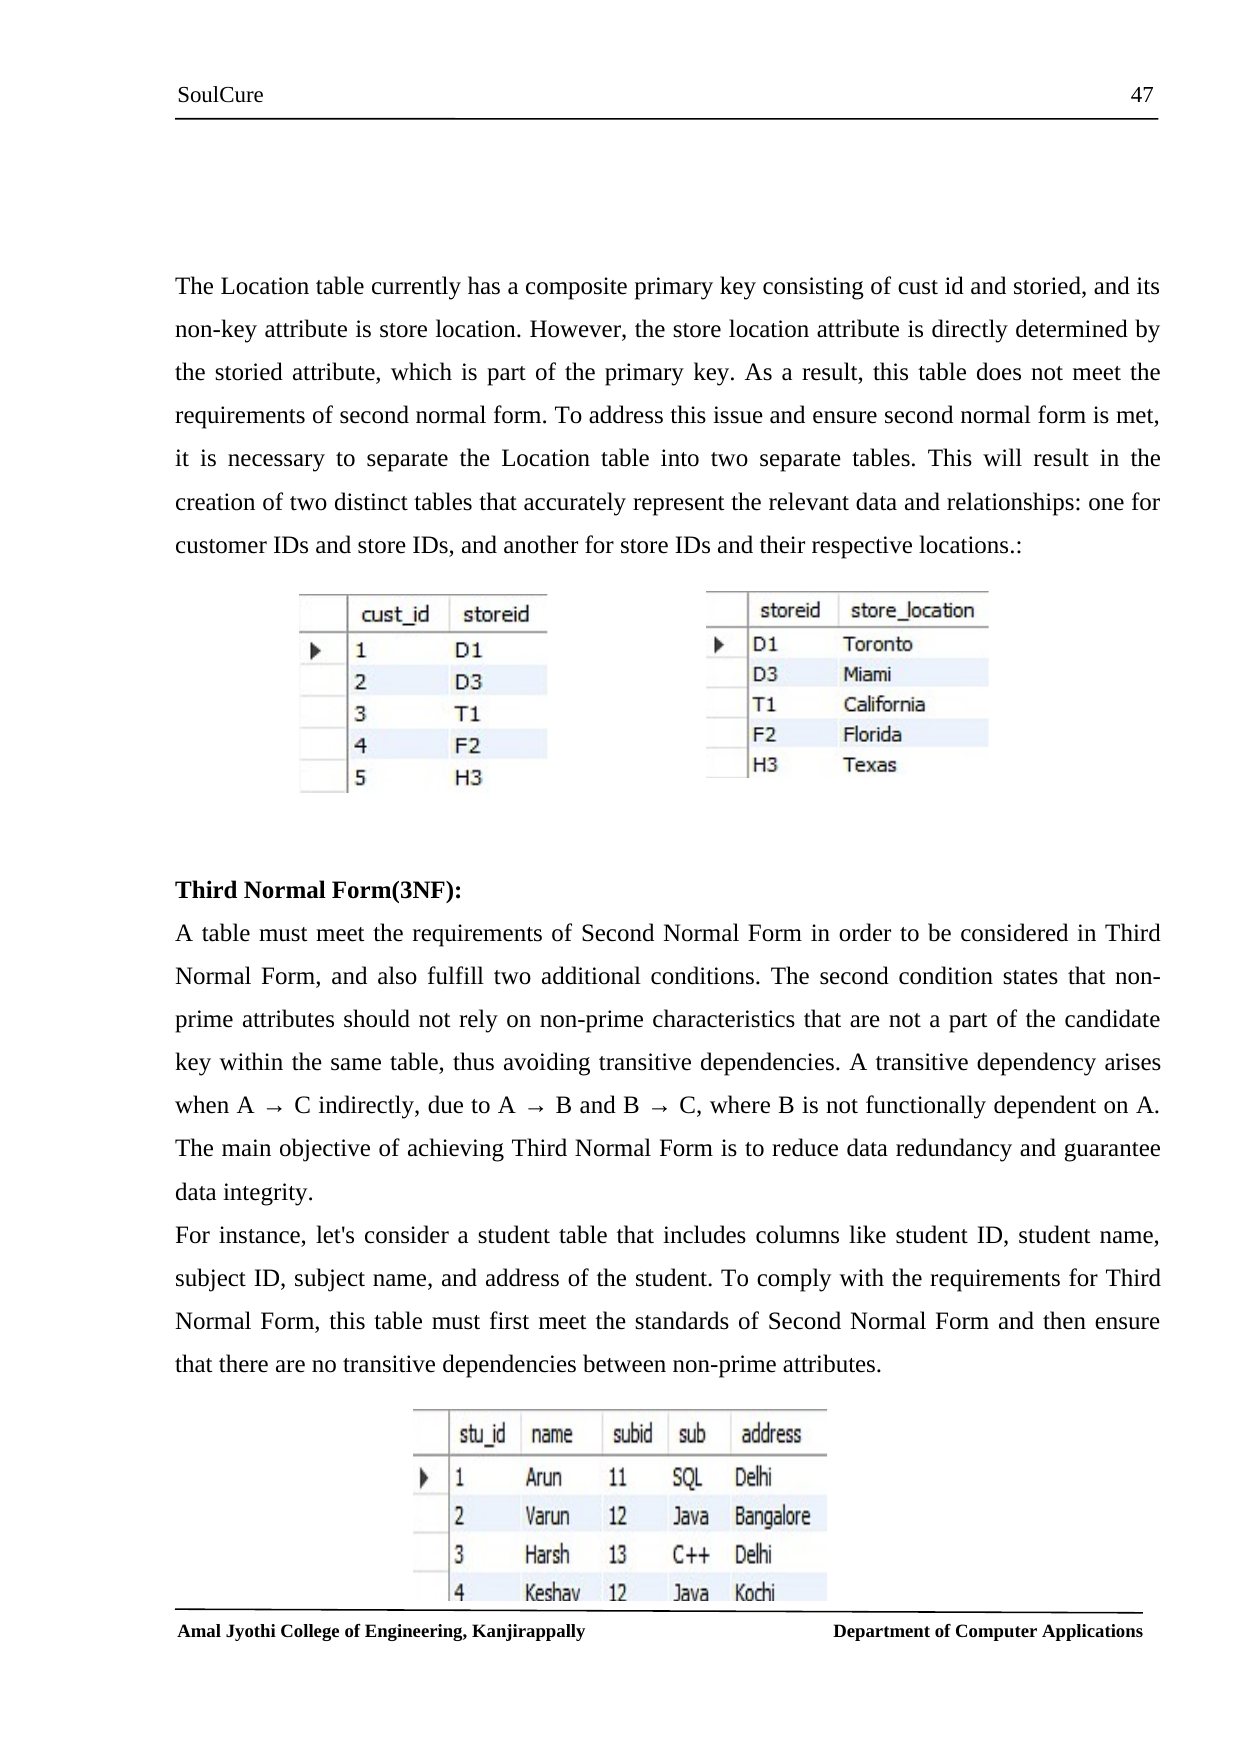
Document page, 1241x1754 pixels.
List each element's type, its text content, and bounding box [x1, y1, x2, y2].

picture [297, 594, 548, 792]
text For instance, let's consider a student table that includes columns like student ID, student name, subject ID, subject name, and address of the student. To comply with the requirements for Third Normal Form, this table must first meet the standards of Second Normal Form and then ensure that there are no transitive dependencies between non-prime attributes. [175, 1220, 1162, 1378]
text Third Normal Form(3NF): [175, 875, 1162, 903]
text A table must meet the requirements of Second Normal Form in order to be considered in Third Normal Form, and also fulfill two additional conditions. The second condition states that non- prime attributes should not rely on non-prime characteristics that are not a part of the candidate key within the same table, thus avoiding transitive dependencies. A transitive dependency arises when A → C indirectly, due to A → B and B → C, where B is not functionally dependent on A. The main objective of achieving Third Normal Form is to reduce data redundancy and guarantee data integrity. [175, 918, 1162, 1205]
text The Location table currently has a composite primary key consisting of cust id and storied, and its non-key attribute is store location. However, the store location attribute is directly determined by the storied attribute, which is part of the primary key. As a result, this table does not meet the requirements of second normal form. To address this issue and ensure second normal form is met, it is necessary to separate the Location table into two separate tables. This will result in the creation of two distinct tables that accurately represent the relevant data and relationships: one for customer IDs and store IDs, and another for store IDs and their respective locations.: [175, 271, 1162, 558]
picture [411, 1409, 826, 1600]
picture [704, 591, 988, 776]
